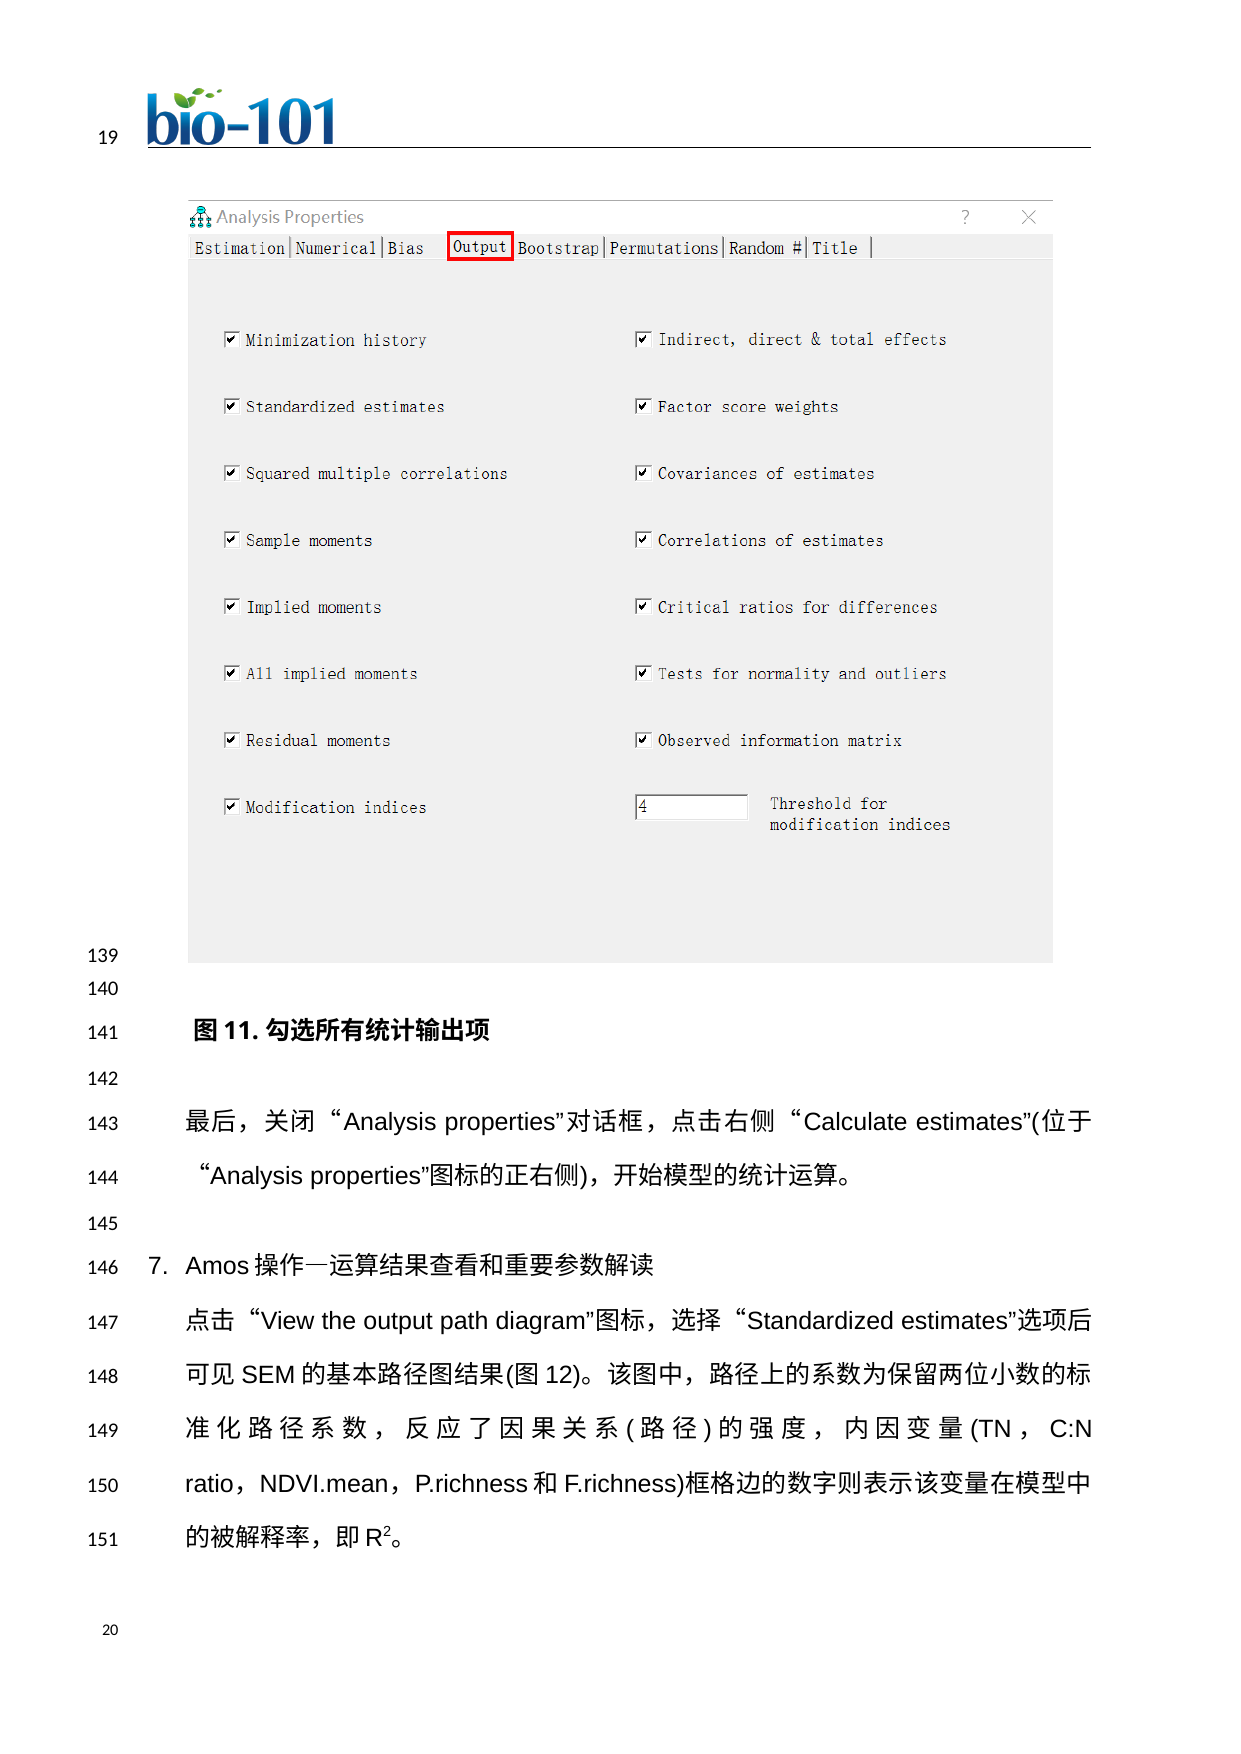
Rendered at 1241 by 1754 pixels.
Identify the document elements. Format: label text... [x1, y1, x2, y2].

text 图11. 勾选所有统计输出项 [148, 1011, 1092, 1047]
list Amos操作—运算结果查看和重要参数解读 [148, 1246, 1092, 1282]
text 点击“View the output path diagram”图标，选择“Standardized estimates”选项后可见SEM的基本路径图结果(图12)。该图中，路径上的系数为保留两位小数的标准化路径系数，反应了因果关系(路径)的强度，内因变量(TN，C:N ratio，NDVI.mean，P.richness和F.richness)框格边的数字则表示该变量在模型中的被解释率，即R2。 [185, 1300, 1092, 1554]
picture [147, 88, 333, 145]
picture [188, 200, 1053, 963]
text 最后，关闭“Analysis properties”对话框，点击右侧“Calculate estimates”(位于“Analysis properties”图标的正右侧)，开始模型的统计运算。 [185, 1101, 1092, 1192]
